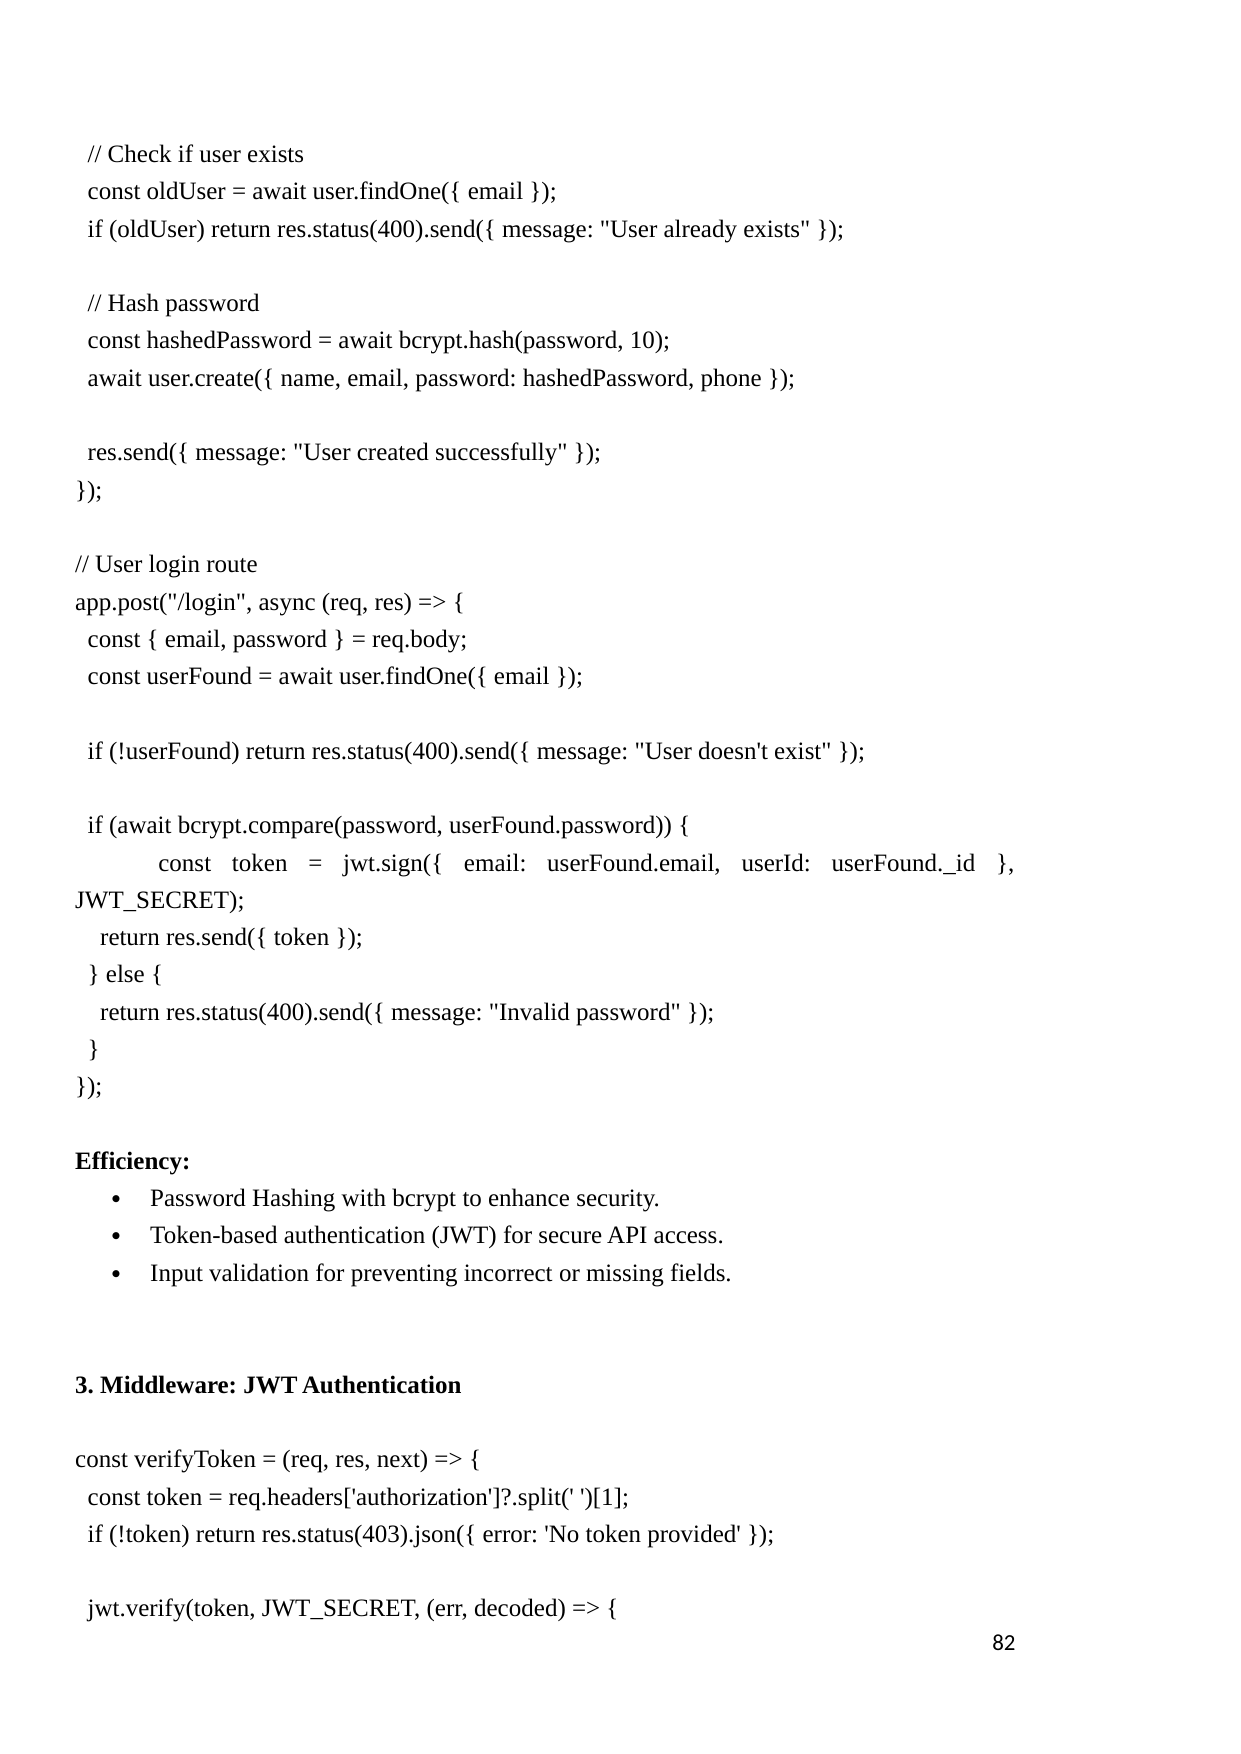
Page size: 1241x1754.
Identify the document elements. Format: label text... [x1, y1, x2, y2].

text return res.send({ token }); [75, 922, 1015, 951]
text // Hash password [75, 288, 1015, 317]
text const token = jwt.sign({ email: userFound.email, userId: userFound._id }, JWT_SECRET); [75, 848, 1015, 914]
text const userFound = await user.findOne({ email }); [75, 661, 1015, 690]
text Efficiency: [75, 1146, 1015, 1175]
text await user.create({ name, email, password: hashedPassword, phone }); [75, 363, 1015, 392]
text }); [75, 1071, 1015, 1100]
text 3. Middleware: JWT Authentication [75, 1370, 1015, 1398]
text return res.status(400).send({ message: "Invalid password" }); [75, 997, 1015, 1026]
list Token-based authentication (JWT) for secure API access. [112, 1221, 1015, 1249]
text const verifyToken = (req, res, next) => { [75, 1444, 1015, 1473]
text const token = req.headers['authorization']?.split(' ')[1]; [75, 1482, 1015, 1510]
text if (!token) return res.status(403).json({ error: 'No token provided' }); [75, 1519, 1015, 1548]
text const { email, password } = req.body; [75, 624, 1015, 653]
list Input validation for preventing incorrect or missing fields. [112, 1258, 1015, 1287]
text jwt.verify(token, JWT_SECRET, (err, decoded) => { [75, 1593, 1015, 1622]
text if (await bcrypt.compare(password, userFound.password)) { [75, 810, 1015, 839]
text } [75, 1034, 1015, 1063]
text const oldUser = await user.findOne({ email }); [75, 176, 1015, 205]
text // User login route [75, 549, 1015, 578]
text const hashedPassword = await bcrypt.hash(password, 10); [75, 326, 1015, 354]
text app.post("/login", async (req, res) => { [75, 587, 1015, 615]
list Password Hashing with bcrypt to enhance security. [112, 1183, 1015, 1212]
text // Check if user exists [75, 139, 1015, 168]
text res.send({ message: "User created successfully" }); [75, 437, 1015, 466]
text } else { [75, 959, 1015, 988]
text if (oldUser) return res.status(400).send({ message: "User already exists" }); [75, 214, 1015, 242]
text if (!userFound) return res.status(400).send({ message: "User doesn't exist" }); [75, 736, 1015, 764]
text }); [75, 475, 1015, 503]
